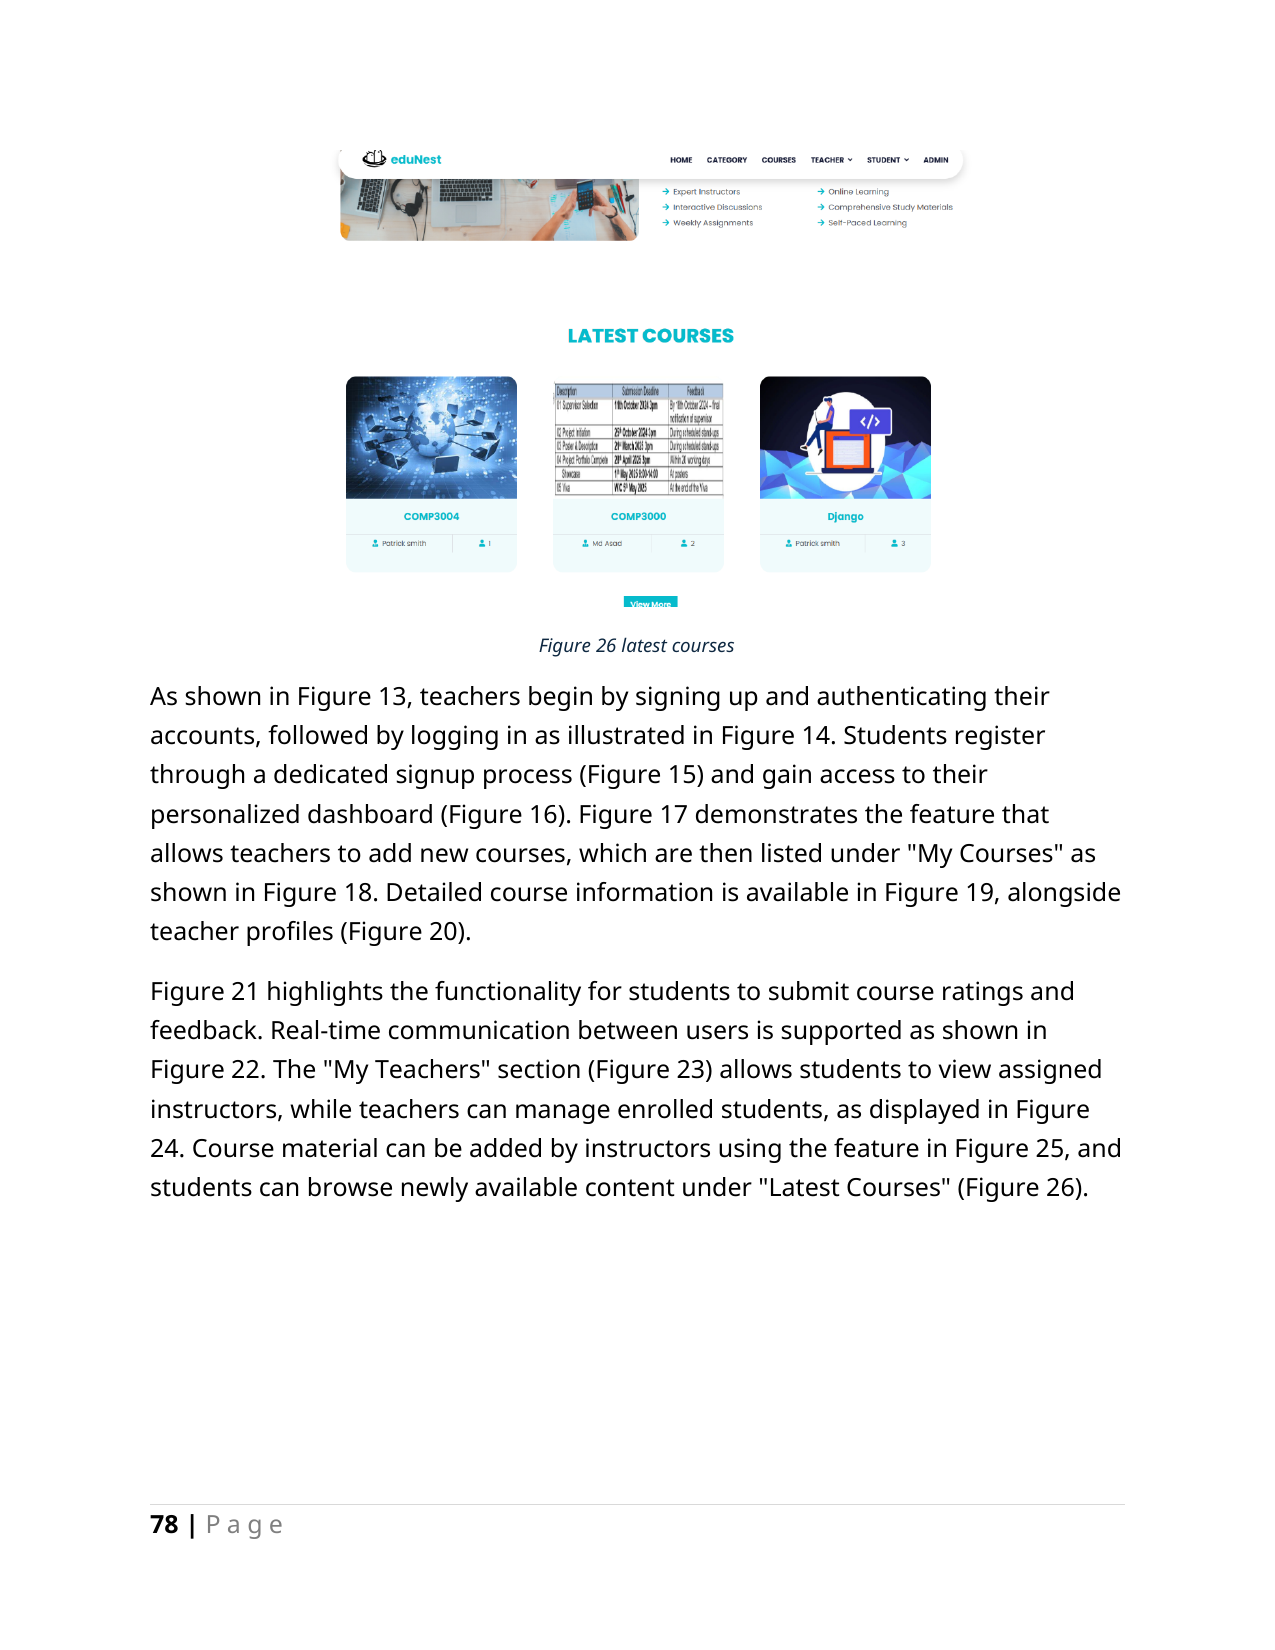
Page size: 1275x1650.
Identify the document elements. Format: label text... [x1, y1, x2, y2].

text Figure 21 highlights the functionality for students to submit course ratings and feedback. Real-time communication between users is supported as shown in Figure 22. The "My Teachers" section (Figure 23) allows students to view assigned instructors, while teachers can manage enrolled students, as displayed in Figure 24. Course material can be added by instructors using the feature in Figure 25, and students can browse newly available content under "Latest Courses" (Figure 26). [150, 974, 1125, 1204]
picture [298, 150, 977, 607]
text As shown in Figure 13, teachers begin by signing up and authenticating their accounts, followed by logging in as illustrated in Figure 14. Students register through a dedicated signup process (Figure 15) and gain access to their personalized dashboard (Figure 16). Figure 17 demonstrates the feature that allows teachers to add new courses, which are then listed under "My Courses" as shown in Figure 18. Detailed course information is available in Figure 19, alongside teacher profiles (Figure 20). [150, 679, 1125, 948]
